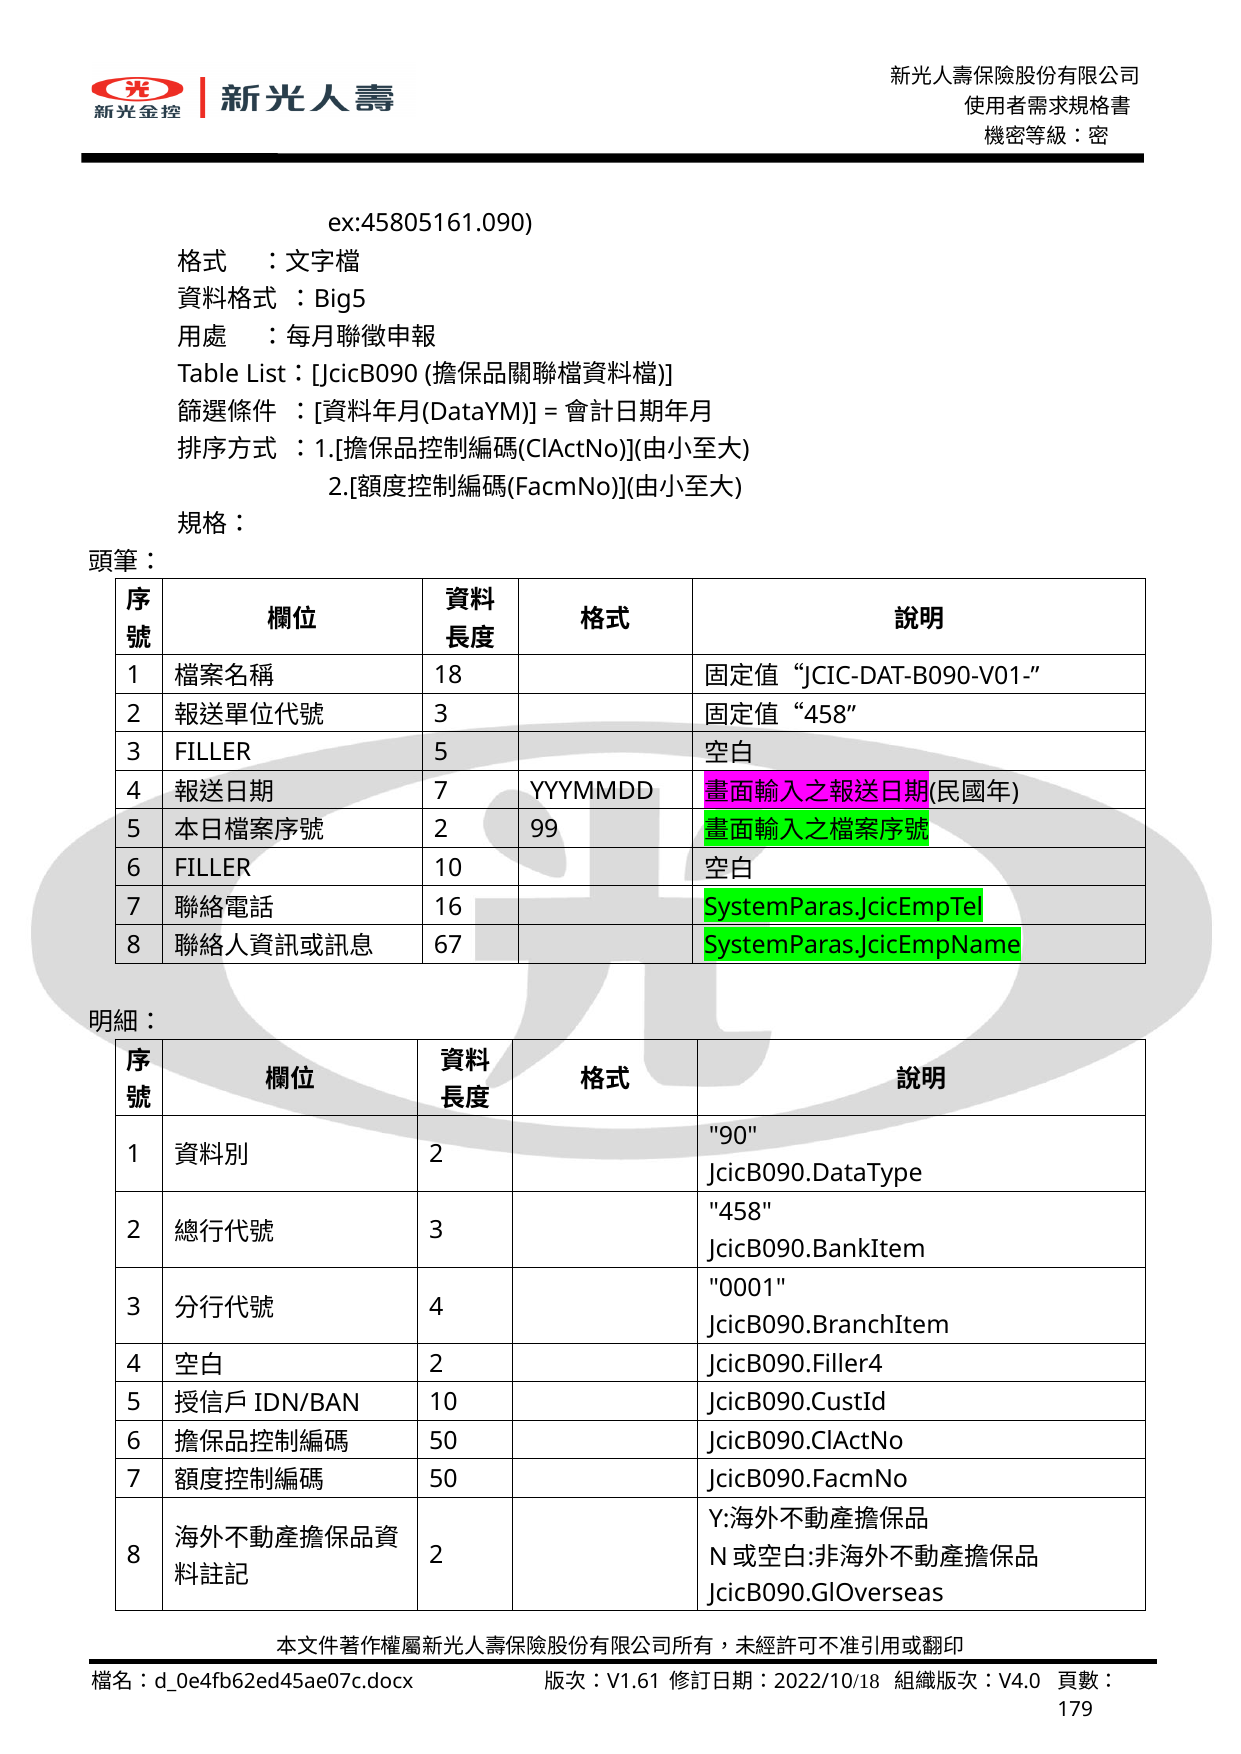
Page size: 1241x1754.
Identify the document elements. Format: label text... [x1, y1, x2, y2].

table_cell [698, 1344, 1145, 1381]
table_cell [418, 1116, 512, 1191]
text 頭筆： [89, 541, 1152, 578]
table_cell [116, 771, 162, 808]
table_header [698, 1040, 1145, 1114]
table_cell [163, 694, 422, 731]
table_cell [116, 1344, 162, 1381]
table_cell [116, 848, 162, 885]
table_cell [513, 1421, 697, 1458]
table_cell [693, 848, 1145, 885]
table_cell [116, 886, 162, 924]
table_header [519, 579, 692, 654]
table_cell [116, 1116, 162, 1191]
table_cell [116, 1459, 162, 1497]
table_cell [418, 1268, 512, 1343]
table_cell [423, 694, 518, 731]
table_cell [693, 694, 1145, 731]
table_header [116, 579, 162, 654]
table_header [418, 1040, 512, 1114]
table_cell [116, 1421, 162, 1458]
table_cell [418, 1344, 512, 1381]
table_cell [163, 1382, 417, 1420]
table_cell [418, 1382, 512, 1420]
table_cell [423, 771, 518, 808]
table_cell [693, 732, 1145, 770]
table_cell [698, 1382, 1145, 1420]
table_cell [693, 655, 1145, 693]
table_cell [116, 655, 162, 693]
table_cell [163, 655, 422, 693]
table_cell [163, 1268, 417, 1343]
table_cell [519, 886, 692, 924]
picture [25, 713, 1215, 1166]
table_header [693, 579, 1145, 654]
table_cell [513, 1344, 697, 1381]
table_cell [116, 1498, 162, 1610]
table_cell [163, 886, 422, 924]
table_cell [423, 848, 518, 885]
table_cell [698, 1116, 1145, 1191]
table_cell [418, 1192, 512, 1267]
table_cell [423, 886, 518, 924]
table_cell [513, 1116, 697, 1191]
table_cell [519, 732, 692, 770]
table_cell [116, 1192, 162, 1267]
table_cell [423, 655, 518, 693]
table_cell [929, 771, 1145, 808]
list 篩選條件 ：[資料年月(DataYM)] = 會計日期年月 [177, 391, 1152, 428]
list ex:45805161.090) [177, 203, 1152, 241]
list 排序方式 ：1.[擔保品控制編碼(ClActNo)](由小至大) [177, 428, 1152, 466]
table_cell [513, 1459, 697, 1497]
list 用處 ：每月聯徵申報 [177, 316, 1152, 353]
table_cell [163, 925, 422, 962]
picture [91, 61, 417, 118]
text 明細： [89, 1001, 1152, 1038]
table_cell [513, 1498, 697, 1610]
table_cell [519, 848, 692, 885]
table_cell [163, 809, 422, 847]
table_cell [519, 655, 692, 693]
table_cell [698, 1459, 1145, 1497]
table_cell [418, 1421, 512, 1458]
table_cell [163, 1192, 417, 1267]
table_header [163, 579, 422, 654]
list 2.[額度控制編碼(FacmNo)](由小至大) [328, 466, 1152, 503]
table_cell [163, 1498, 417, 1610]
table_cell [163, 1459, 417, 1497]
list 格式 ：文字檔 [177, 241, 1152, 278]
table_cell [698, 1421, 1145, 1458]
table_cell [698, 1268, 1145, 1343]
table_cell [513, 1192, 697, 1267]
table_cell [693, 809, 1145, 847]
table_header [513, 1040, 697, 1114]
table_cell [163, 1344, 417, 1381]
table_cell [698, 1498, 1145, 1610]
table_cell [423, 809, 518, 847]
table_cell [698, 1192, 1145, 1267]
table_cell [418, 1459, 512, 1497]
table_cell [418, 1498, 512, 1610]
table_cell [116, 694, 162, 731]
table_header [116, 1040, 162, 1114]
list Table List：[JcicB090 (擔保品關聯檔資料檔)] [177, 353, 1152, 391]
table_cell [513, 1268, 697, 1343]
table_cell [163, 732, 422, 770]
list 資料格式 ：Big5 [177, 278, 1152, 316]
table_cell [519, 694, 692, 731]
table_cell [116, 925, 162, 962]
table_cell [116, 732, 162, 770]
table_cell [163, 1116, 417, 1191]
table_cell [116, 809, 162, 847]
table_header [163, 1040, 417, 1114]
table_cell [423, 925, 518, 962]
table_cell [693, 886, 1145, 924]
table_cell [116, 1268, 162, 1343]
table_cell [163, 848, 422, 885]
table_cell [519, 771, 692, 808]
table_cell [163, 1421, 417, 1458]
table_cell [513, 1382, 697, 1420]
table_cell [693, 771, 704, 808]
list 規格： [177, 503, 1152, 541]
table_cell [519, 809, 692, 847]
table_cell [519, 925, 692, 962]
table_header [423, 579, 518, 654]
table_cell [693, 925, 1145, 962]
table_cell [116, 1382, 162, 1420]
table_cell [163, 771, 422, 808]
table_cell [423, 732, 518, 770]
